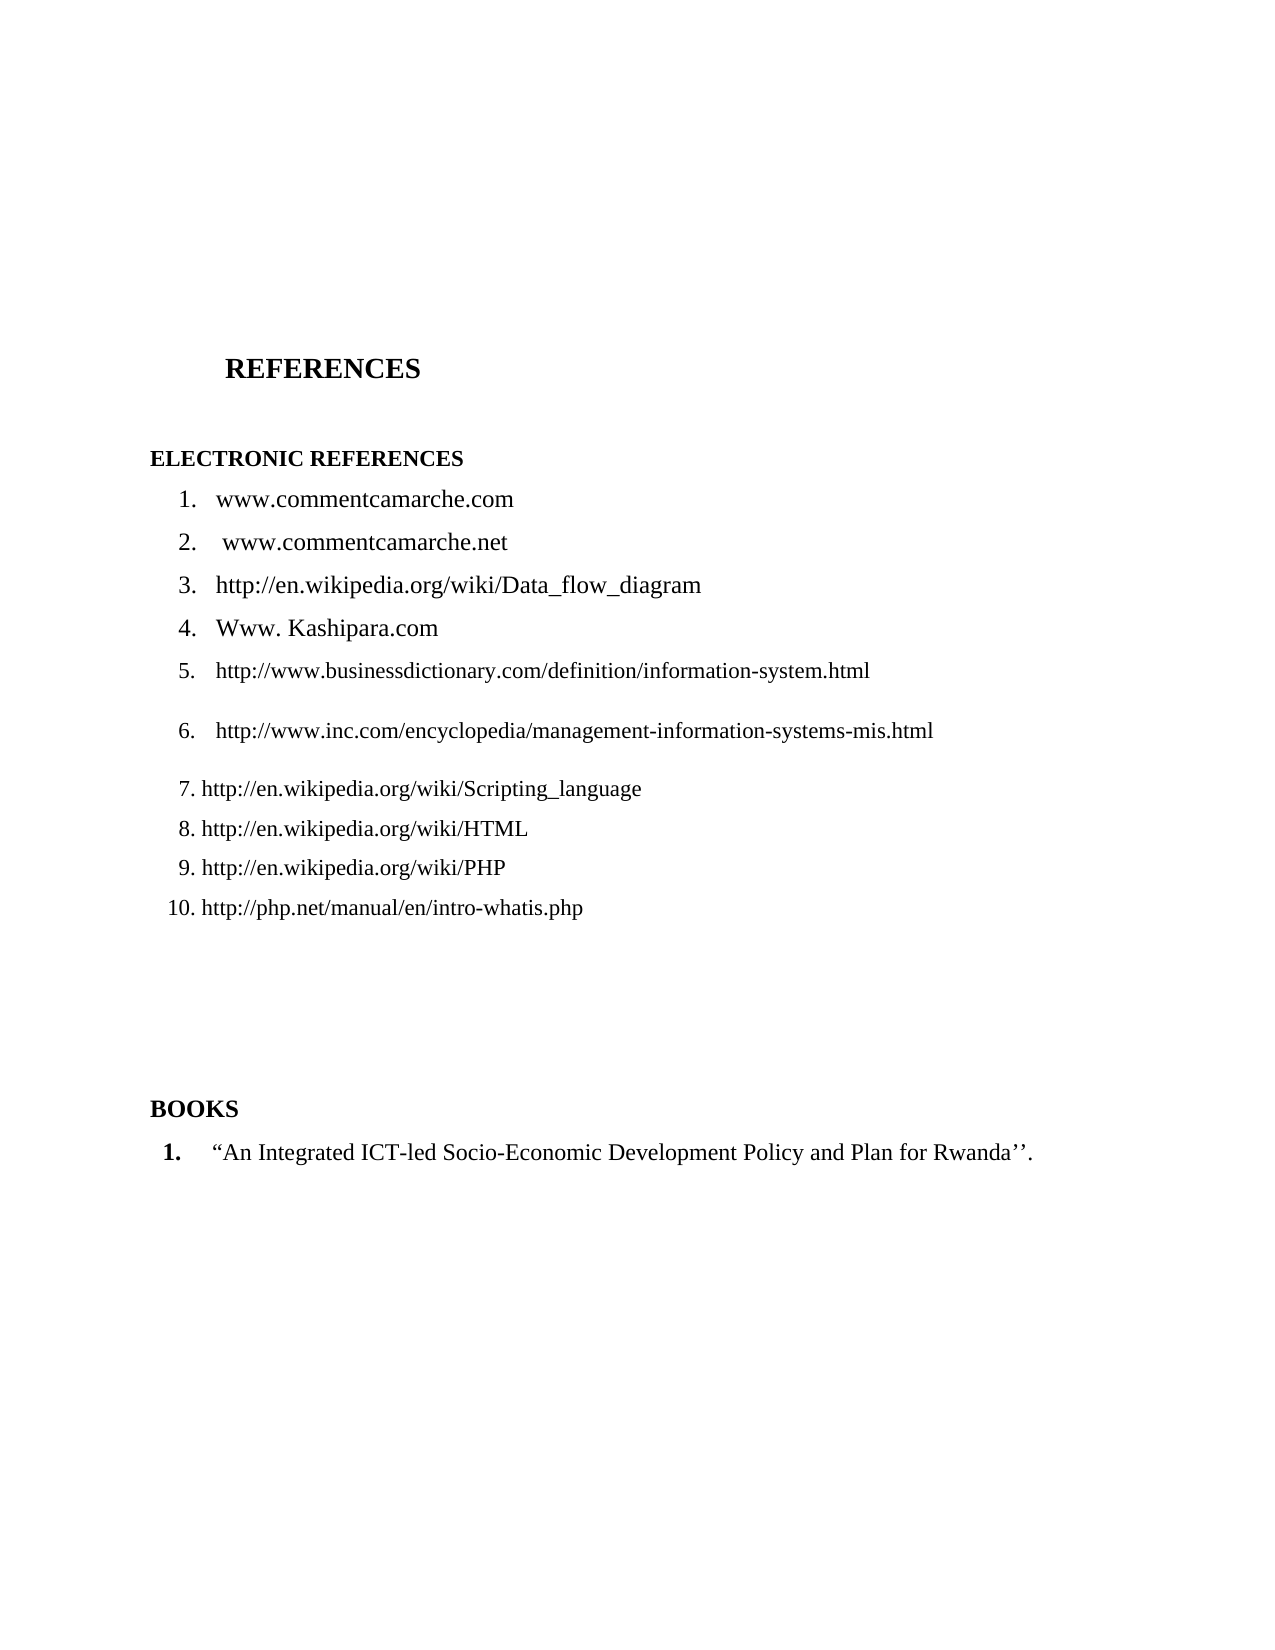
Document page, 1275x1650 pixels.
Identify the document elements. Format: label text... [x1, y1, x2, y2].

text 9. http://en.wikipedia.org/wiki/PHP [150, 854, 1125, 881]
text ELECTRONIC REFERENCES [150, 445, 1125, 471]
list http://www.inc.com/encyclopedia/management-information-systems-mis.html [178, 717, 1125, 743]
list “An Integrated ICT-led Socio-Economic Development Policy and Plan for Rwanda’’. [162, 1137, 1125, 1166]
list www.commentcamarche.com [178, 484, 1125, 513]
text BOOKS [150, 1094, 1125, 1123]
list Www. Kashipara.com [178, 613, 1125, 642]
text 7. http://en.wikipedia.org/wiki/Scripting_language [150, 776, 1125, 802]
list http://en.wikipedia.org/wiki/Data_flow_diagram [178, 570, 1125, 599]
text 10. http://php.net/manual/en/intro-whatis.php [150, 894, 1125, 920]
list www.commentcamarche.net [178, 527, 1125, 556]
text 8. http://en.wikipedia.org/wiki/HTML [150, 815, 1125, 841]
list REFERENCES [225, 351, 1125, 385]
list http://www.businessdictionary.com/definition/information-system.html [178, 657, 1125, 683]
